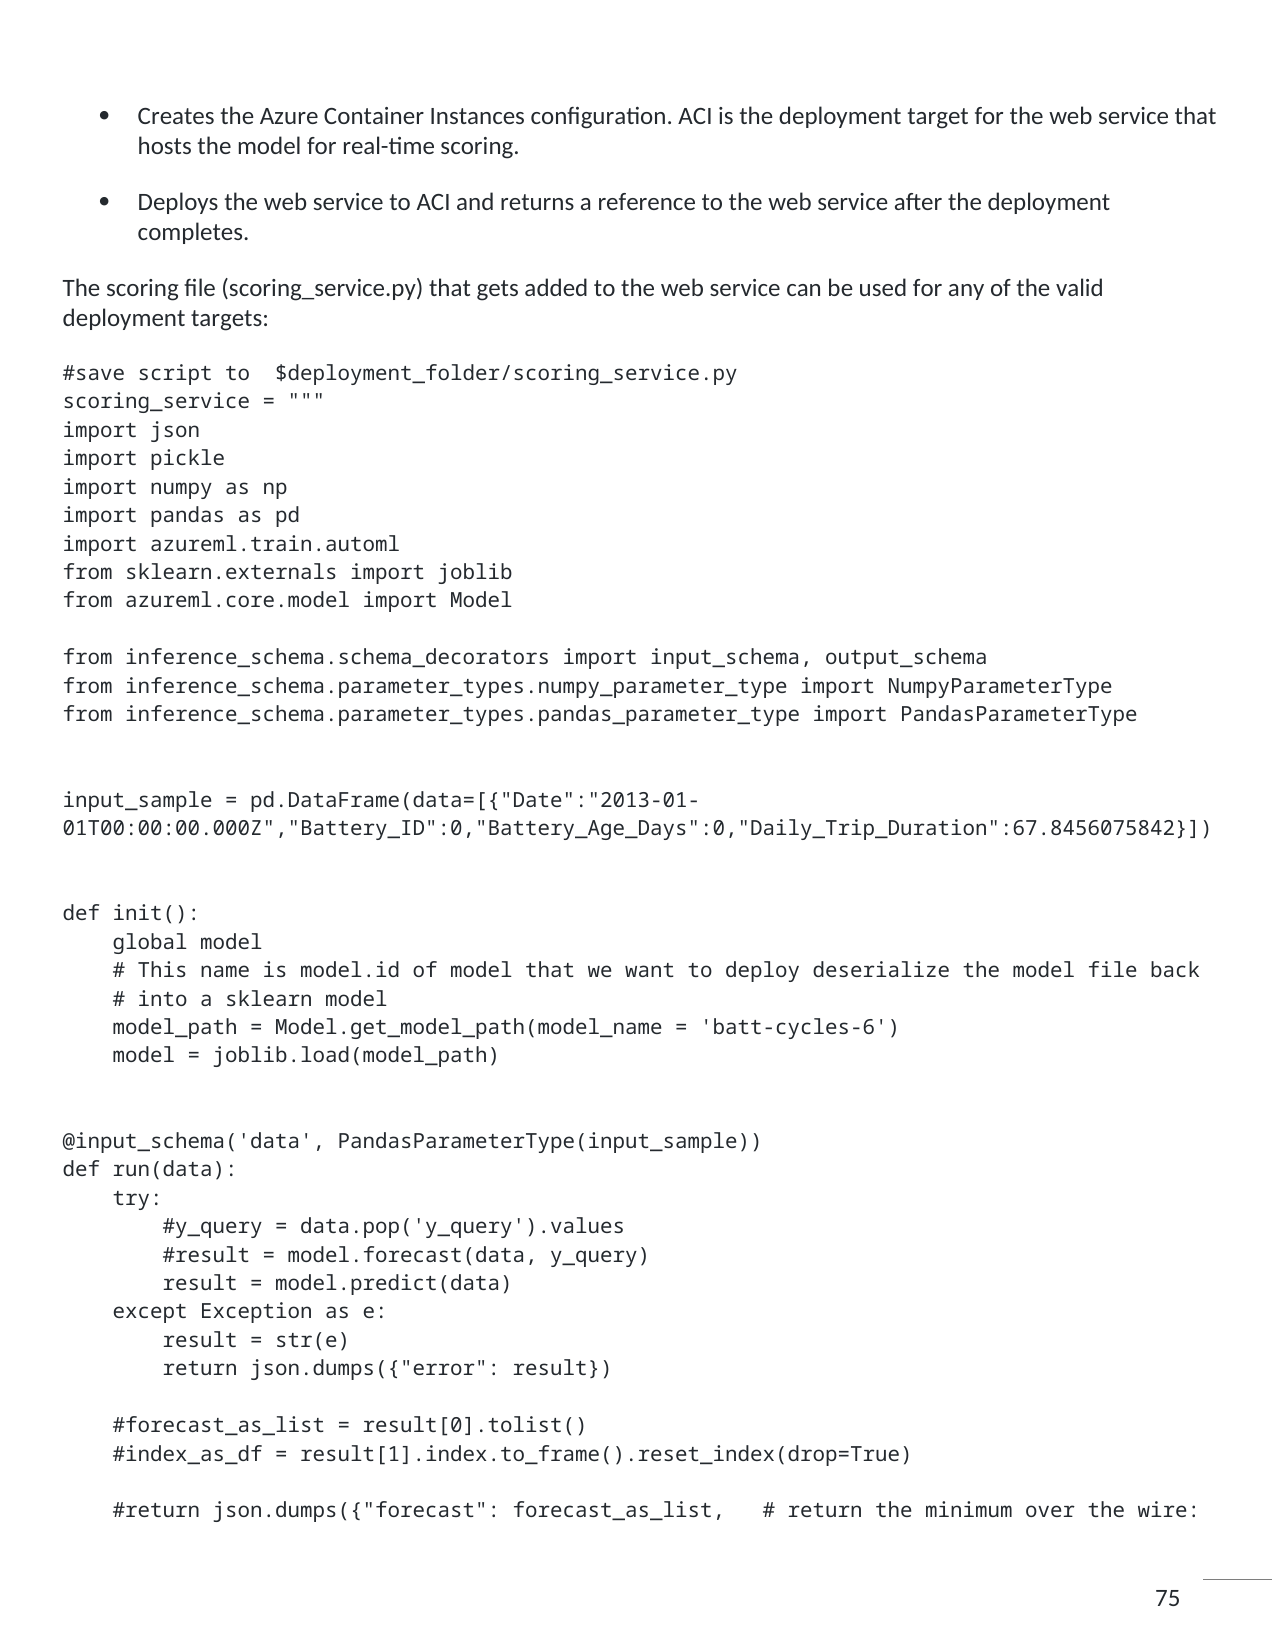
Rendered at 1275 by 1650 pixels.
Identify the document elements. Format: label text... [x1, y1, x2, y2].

text # into a sklearn model [62, 984, 1219, 1012]
text from azureml.core.model import Model [62, 586, 1219, 614]
text from inference_schema.parameter_types.pandas_parameter_type import PandasParameterType [62, 699, 1219, 728]
text scoring_service = """ [62, 387, 1219, 415]
text from inference_schema.schema_decorators import input_schema, output_schema [62, 642, 1219, 671]
text result = str(e) [62, 1325, 1219, 1353]
text def run(data): [62, 1154, 1219, 1183]
text #y_query = data.pop('y_query').values [62, 1211, 1219, 1240]
text import azureml.train.automl [62, 529, 1219, 557]
text import pickle [62, 443, 1219, 472]
text # This name is model.id of model that we want to deploy deserialize the model file back [62, 955, 1219, 984]
text input_sample = pd.DataFrame(data=[{"Date":"2013-01-01T00:00:00.000Z","Battery_ID":0,"Battery_Age_Days":0,"Daily_Trip_Duration":67.8456075842}]) [62, 785, 1219, 842]
text import json [62, 415, 1219, 443]
text @input_schema('data', PandasParameterType(input_sample)) [62, 1126, 1219, 1154]
text from sklearn.externals import joblib [62, 557, 1219, 586]
text result = model.predict(data) [62, 1268, 1219, 1297]
text try: [62, 1183, 1219, 1211]
text def init(): [62, 898, 1219, 927]
text The scoring file (scoring_service.py) that gets added to the web service can be used for any of the valid deployment targets: [62, 272, 1219, 333]
text #result = model.forecast(data, y_query) [62, 1240, 1219, 1268]
text #save script to $deployment_folder/scoring_service.py [62, 358, 1219, 387]
list Deploys the web service to ACI and returns a reference to the web service after the deployment completes. [100, 186, 1219, 247]
list Creates the Azure Container Instances configuration. ACI is the deployment target for the web service that hosts the model for real-time scoring. [100, 100, 1219, 161]
text model_path = Model.get_model_path(model_name = 'batt-cycles-6') [62, 1012, 1219, 1041]
text from inference_schema.parameter_types.numpy_parameter_type import NumpyParameterType [62, 671, 1219, 699]
text import pandas as pd [62, 500, 1219, 529]
text global model [62, 927, 1219, 955]
text #forecast_as_list = result[0].tolist() [62, 1410, 1219, 1439]
text #index_as_df = result[1].index.to_frame().reset_index(drop=True) [62, 1439, 1219, 1467]
text model = joblib.load(model_path) [62, 1041, 1219, 1069]
text except Exception as e: [62, 1297, 1219, 1325]
text import numpy as np [62, 472, 1219, 500]
text return json.dumps({"error": result}) [62, 1353, 1219, 1382]
text #return json.dumps({"forecast": forecast_as_list, # return the minimum over the wire: [62, 1496, 1219, 1524]
